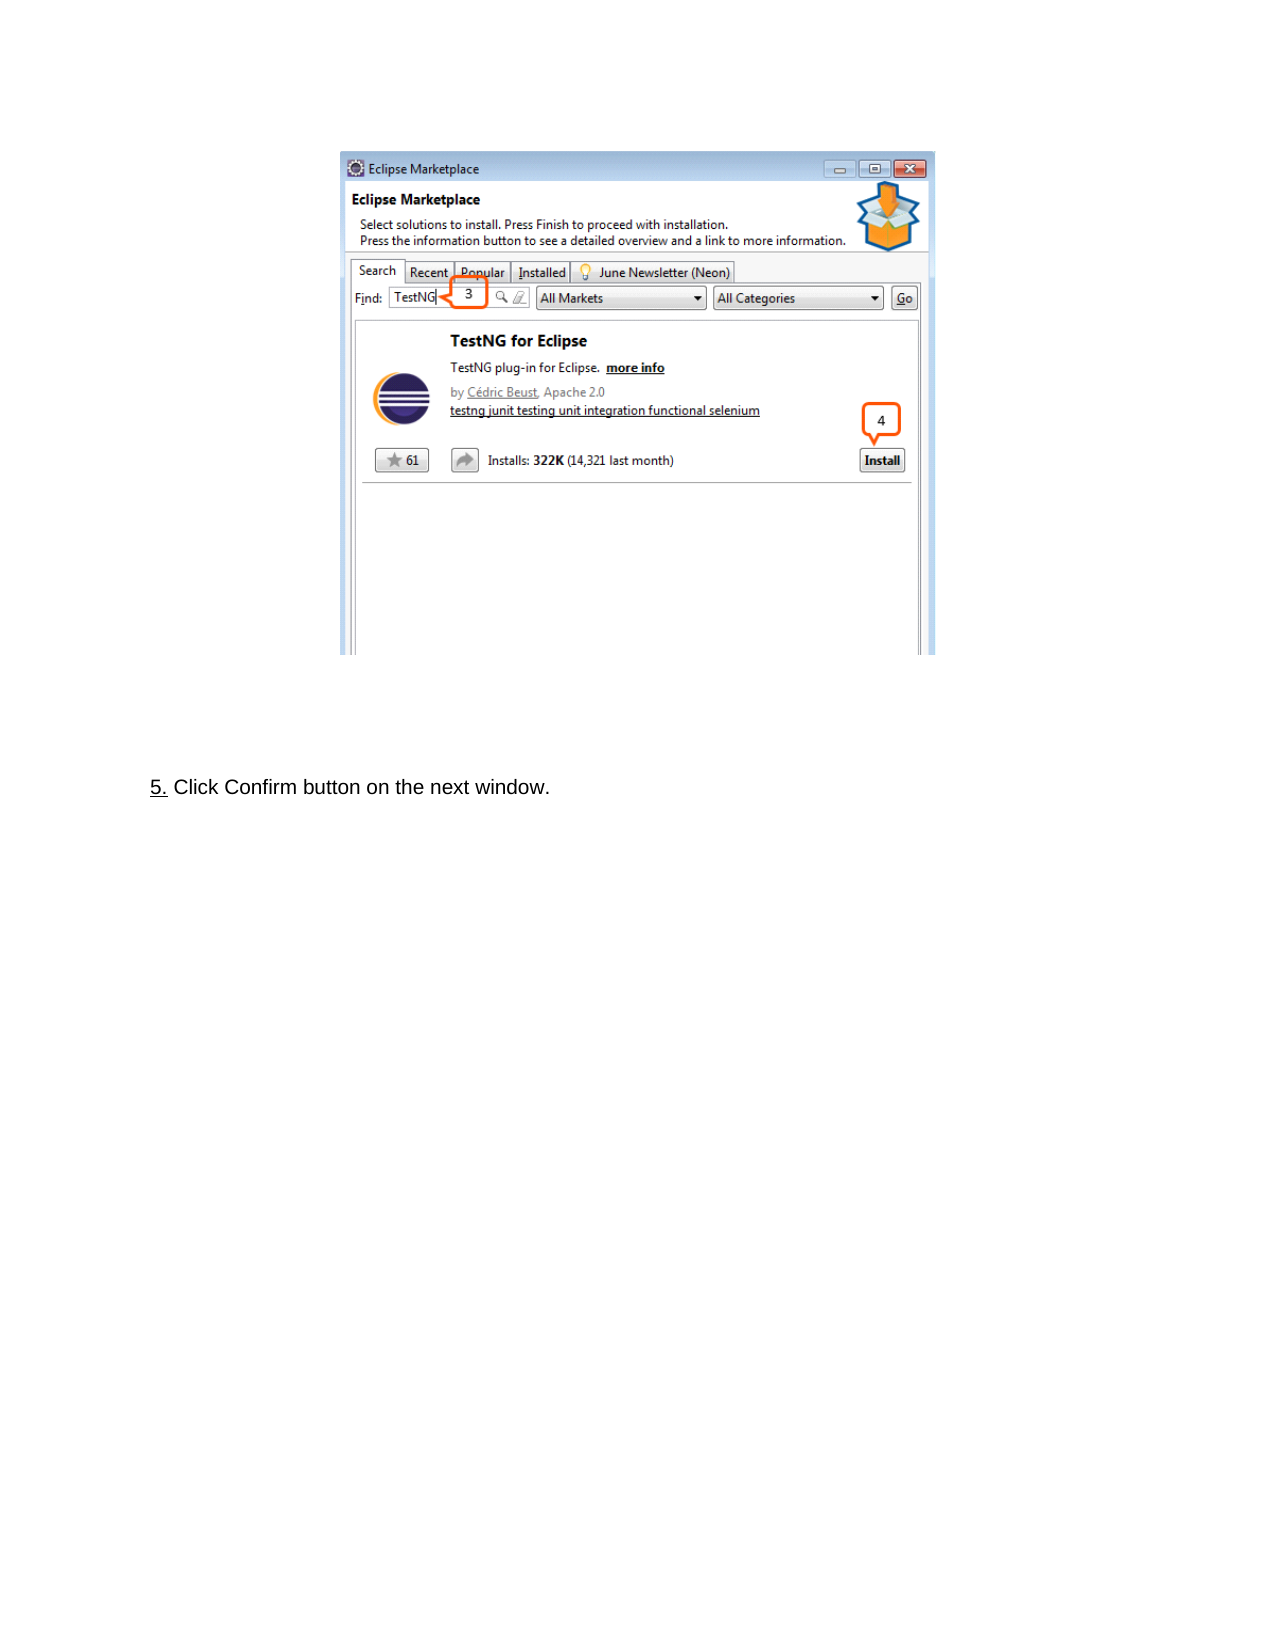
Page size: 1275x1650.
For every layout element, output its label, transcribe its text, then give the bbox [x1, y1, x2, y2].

text 5. Click Confirm button on the next window. [150, 775, 1125, 799]
picture [340, 150, 936, 655]
